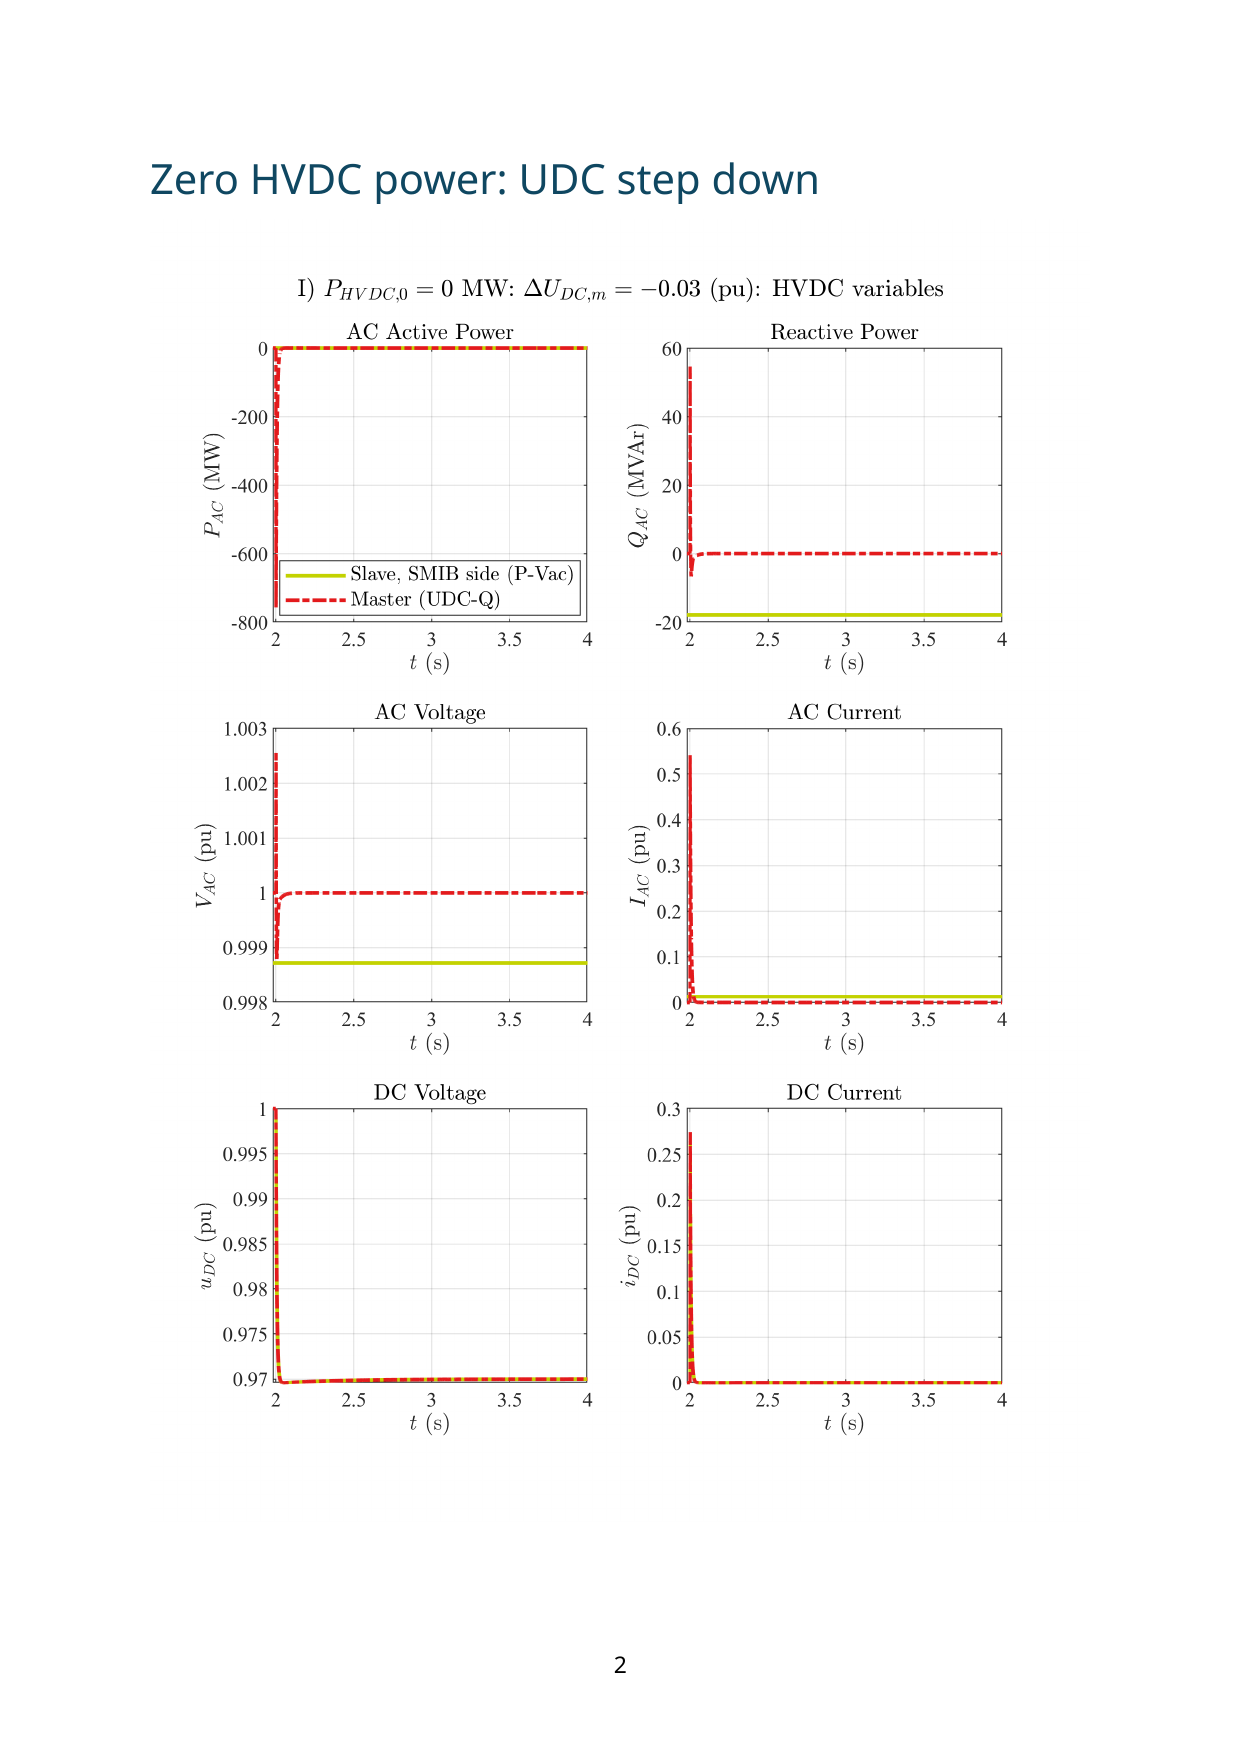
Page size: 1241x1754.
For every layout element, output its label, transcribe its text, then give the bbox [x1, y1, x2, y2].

picture [150, 219, 1091, 1522]
subtitle Zero HVDC power: UDC step down [150, 150, 1090, 207]
